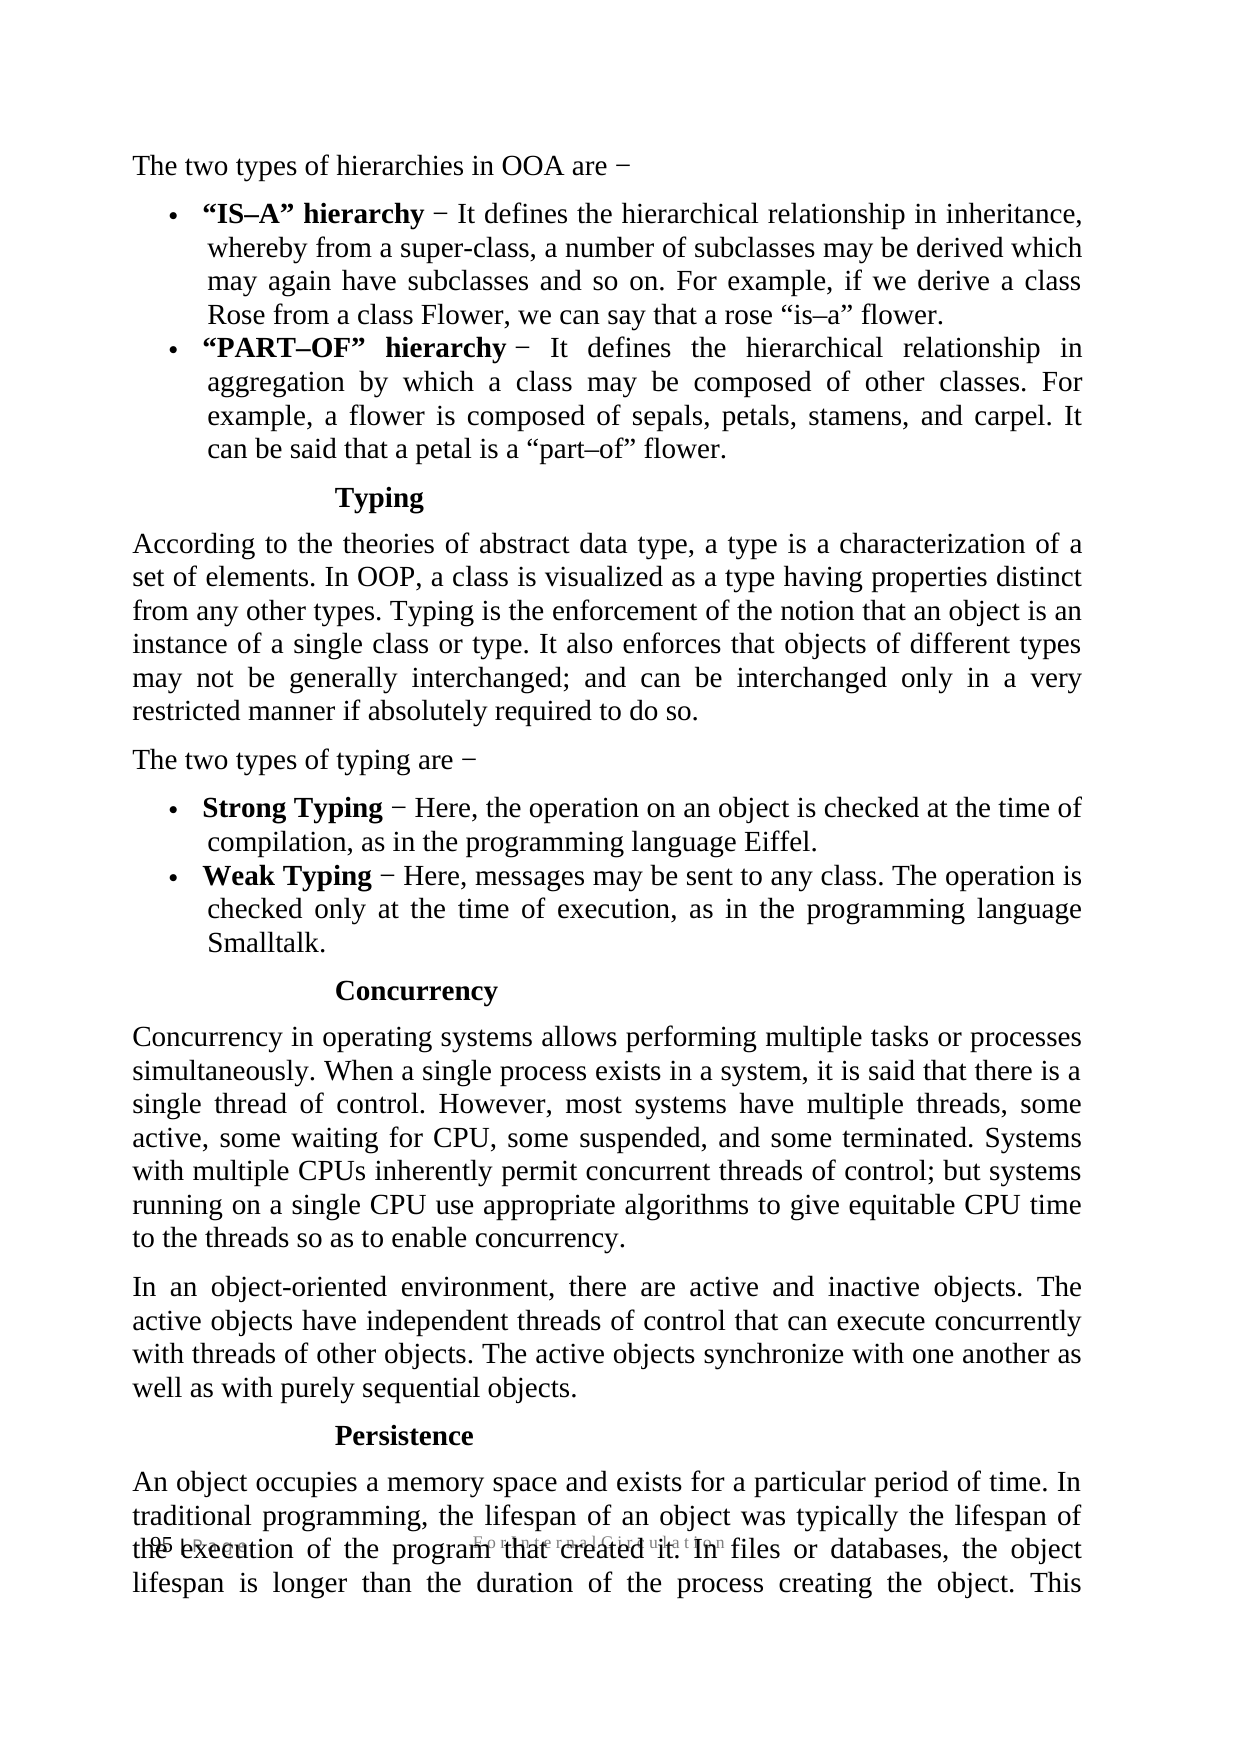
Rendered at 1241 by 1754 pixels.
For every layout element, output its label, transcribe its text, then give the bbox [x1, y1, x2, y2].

subtitle Typing [334, 480, 1088, 513]
subtitle Concurrency [334, 973, 1088, 1007]
list Strong Typing − Here, the operation on an object is checked at the time of compilation, as in the programming language Eiffel. [169, 791, 1083, 858]
text According to the theories of abstract data type, a type is a characterization of a set of elements. In OOP, a class is visualized as a type having properties distinct from any other types. Typing is the enforcement of the notion that an object is an instance of a single class or type. It also enforces that objects of different types may not be generally interchanged; and can be interchanged only in a very restricted manner if absolutely required to do so. [132, 526, 1083, 727]
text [132, 1464, 1083, 1598]
subtitle Persistence [334, 1418, 1088, 1452]
text The two types of hierarchies in OOA are − [132, 148, 1083, 181]
list Weak Typing − Here, messages may be sent to any class. The operation is checked only at the time of execution, as in the programming language Smalltalk. [169, 858, 1083, 958]
text Concurrency in operating systems allows performing multiple tasks or processes simultaneously. When a single process exists in a system, it is said that there is a single thread of control. However, most systems have multiple threads, some active, some waiting for CPU, some suspended, and some terminated. Systems with multiple CPUs inherently permit concurrent threads of control; but systems running on a single CPU use appropriate algorithms to give equitable CPU time to the threads so as to enable concurrency. [132, 1019, 1083, 1254]
text The two types of typing are − [132, 742, 1083, 776]
list “IS–A” hierarchy − It defines the hierarchical relationship in inheritance, whereby from a super-class, a number of subclasses may be derived which may again have subclasses and so on. For example, if we derive a class Rose from a class Flower, we can say that a rose “is–a” flower. [169, 196, 1083, 331]
list “PART–OF” hierarchy − It defines the hierarchical relationship in aggregation by which a class may be composed of other classes. For example, a flower is composed of sepals, petals, stamens, and carpel. It can be said that a petal is a “part–of” flower. [169, 331, 1083, 465]
text In an object-oriented environment, there are active and inactive objects. The active objects have independent threads of control that can execute concurrently with threads of other objects. The active objects synchronize with one another as well as with purely sequential objects. [132, 1269, 1083, 1403]
